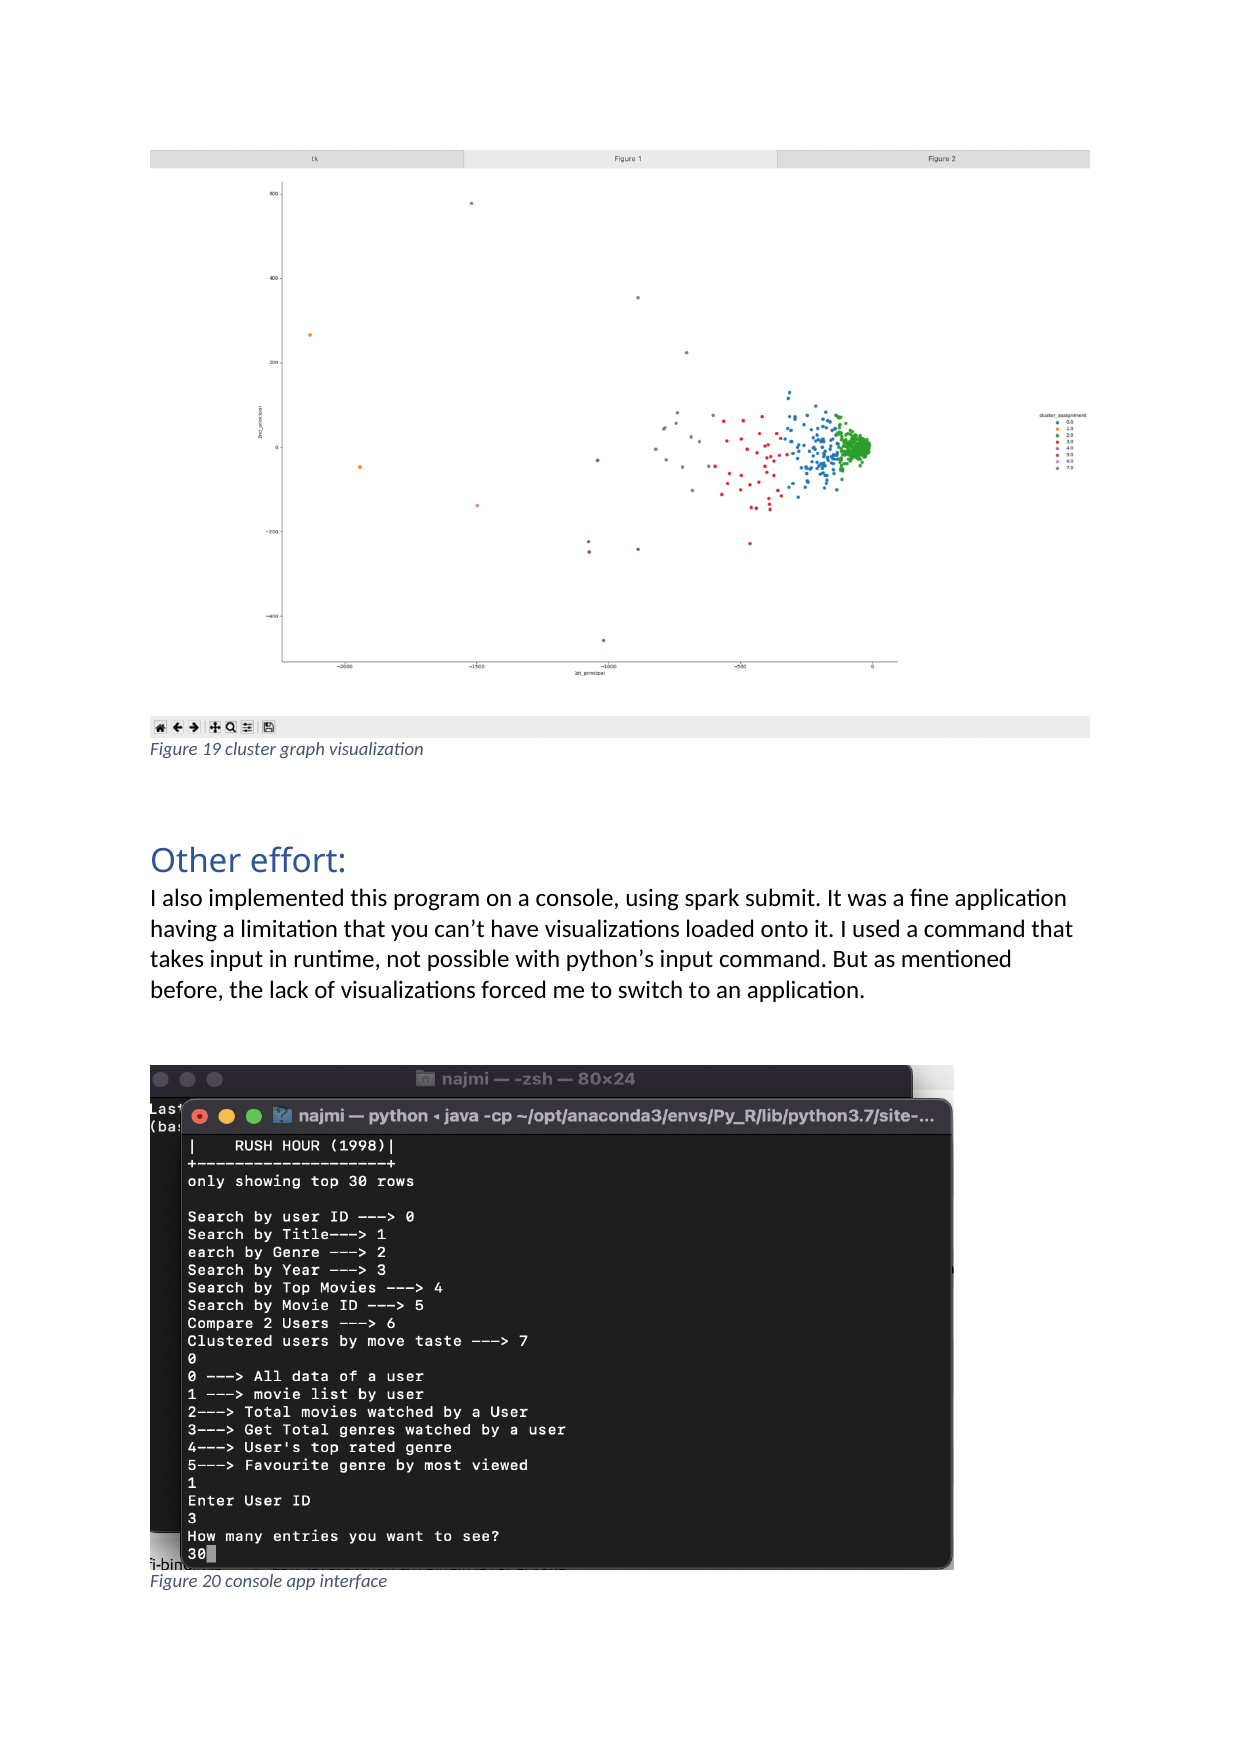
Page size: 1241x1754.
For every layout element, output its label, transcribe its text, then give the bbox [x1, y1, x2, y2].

subtitle Other effort: [150, 837, 1090, 882]
text I also implemented this program on a console, using spark submit. It was a fine application having a limitation that you can’t have visualizations loaded onto it. I used a command that takes input in runtime, not possible with python’s input command. But as mentioned before, the lack of visualizations forced me to switch to an application. [150, 882, 1090, 1004]
picture [150, 150, 1091, 738]
text Figure 19 cluster graph visualization [150, 738, 1090, 761]
picture [150, 1065, 954, 1570]
